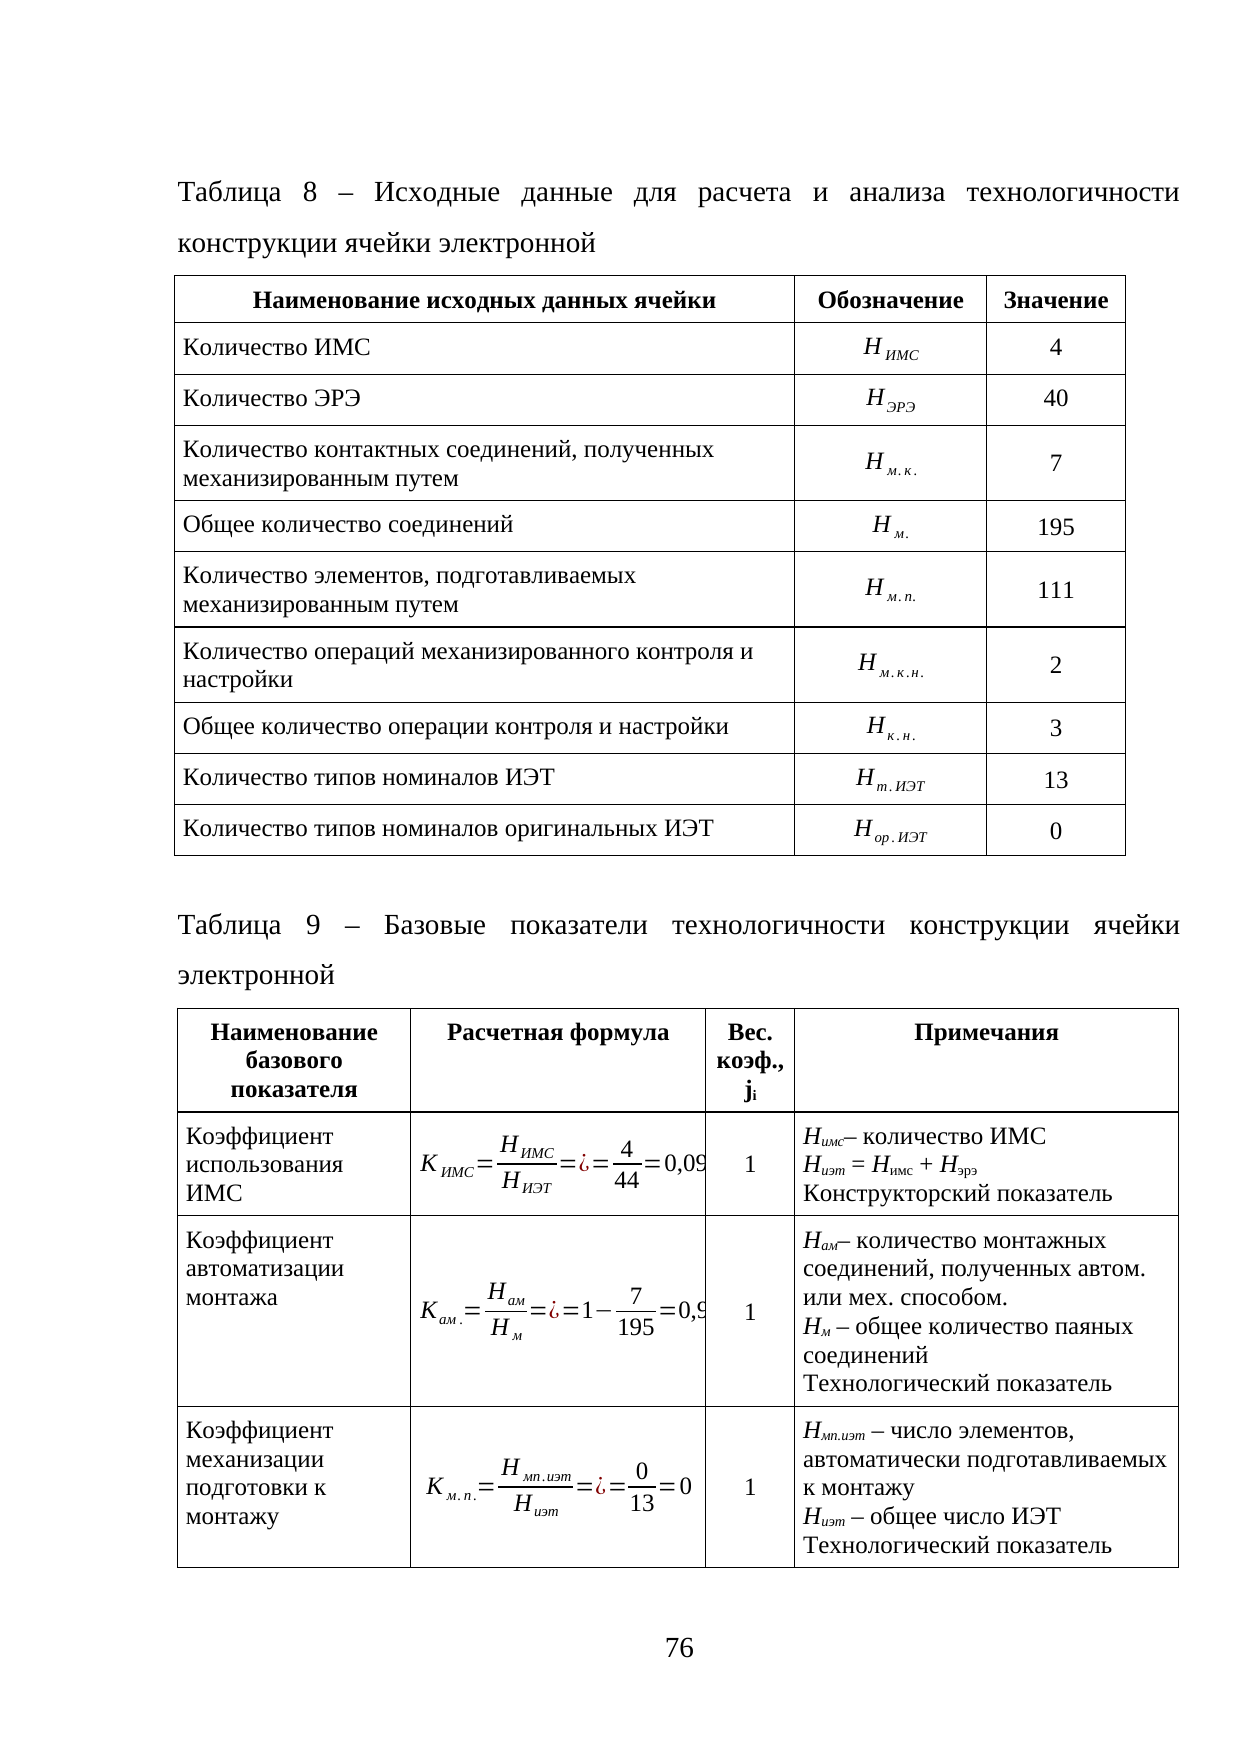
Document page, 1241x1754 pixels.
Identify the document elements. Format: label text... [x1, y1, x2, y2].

table_cell 1 [706, 1216, 794, 1406]
table_header Значение [987, 276, 1125, 322]
table_cell Hмп.иэт – число элементов, автоматически подготавливаемых к монтажу Hиэт – общее число ИЭТ Технологический показатель [795, 1407, 1178, 1567]
table_cell Количество элементов, подготавливаемых механизированным путем [175, 552, 794, 626]
table_cell Количество контактных соединений, полученных механизированным путем [175, 426, 794, 500]
table_cell [795, 552, 986, 626]
table_cell Коэффициент использования ИМС [178, 1113, 410, 1215]
table_cell 111 [987, 552, 1125, 626]
table_cell 1 [706, 1113, 794, 1215]
table_cell [795, 805, 986, 855]
table_cell [795, 323, 986, 373]
table_header Наименование исходных данных ячейки [175, 276, 794, 322]
table_cell [411, 1407, 705, 1567]
table_cell Количество ИМС [175, 323, 794, 373]
table_cell 1 [706, 1407, 794, 1567]
table_cell 0 [987, 805, 1125, 855]
table_cell 13 [987, 754, 1125, 804]
text Таблица 9 – Базовые показатели технологичности конструкции ячейки электронной [177, 907, 1181, 991]
table_cell Количество типов номиналов ИЭТ [175, 754, 794, 804]
table_header Расчетная формула [411, 1009, 705, 1111]
table_cell [795, 754, 986, 804]
table_cell [795, 628, 986, 702]
table_cell Коэффициент автоматизации монтажа [178, 1216, 410, 1406]
table_header Наименование базового показателя [178, 1009, 410, 1111]
table_cell Hам– количество монтажных соединений, полученных автом. или мех. способом. Hм – общее количество паяных соединений Технологический показатель [795, 1216, 1178, 1406]
table_cell [795, 501, 986, 551]
text Таблица 8 – Исходные данные для расчета и анализа технологичности конструкции ячейки электронной [177, 174, 1181, 258]
table_cell 195 [987, 501, 1125, 551]
table_cell Общее количество операции контроля и настройки [175, 703, 794, 753]
table_cell 40 [987, 375, 1125, 425]
table_cell Общее количество соединений [175, 501, 794, 551]
table_cell [411, 1216, 705, 1406]
table_header Вес. коэф., ji [706, 1009, 794, 1111]
table_cell 7 [987, 426, 1125, 500]
table_cell [795, 703, 986, 753]
table_cell 2 [987, 628, 1125, 702]
table_cell 4 [987, 323, 1125, 373]
table_cell [795, 426, 986, 500]
table_cell [795, 375, 986, 425]
table_cell Количество типов номиналов оригинальных ИЭТ [175, 805, 794, 855]
table_cell Hимс– количество ИМС Hиэт = Hимс + Hэрэ Конструкторский показатель [795, 1113, 1178, 1215]
table_cell 3 [987, 703, 1125, 753]
table_cell Количество ЭРЭ [175, 375, 794, 425]
table_header Обозначение [795, 276, 986, 322]
table_header Примечания [795, 1009, 1178, 1111]
table_cell Коэффициент механизации подготовки к монтажу [178, 1407, 410, 1567]
table_cell [411, 1113, 705, 1215]
table_cell Количество операций механизированного контроля и настройки [175, 628, 794, 702]
